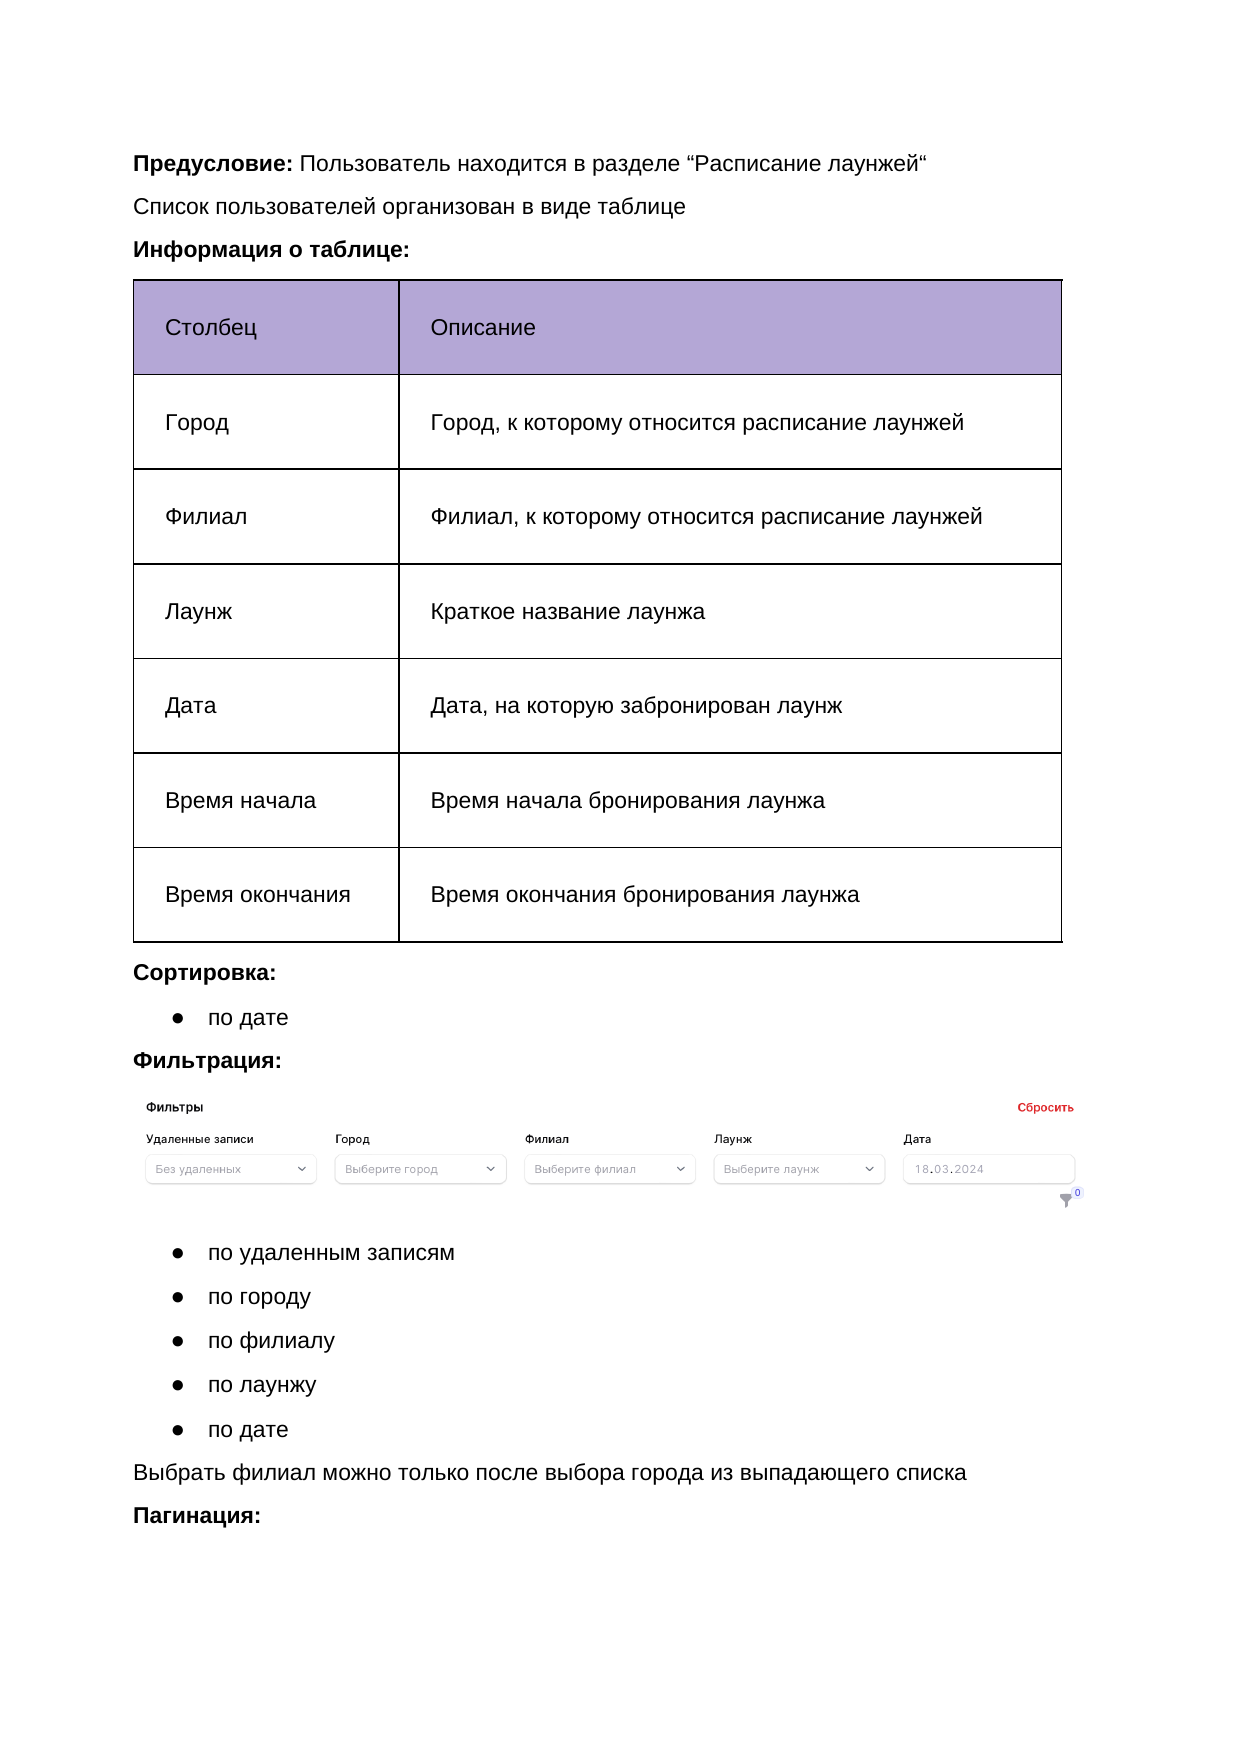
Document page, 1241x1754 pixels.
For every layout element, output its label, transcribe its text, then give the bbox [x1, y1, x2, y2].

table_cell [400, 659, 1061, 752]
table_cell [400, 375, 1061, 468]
text Информация о таблице: [133, 236, 1090, 262]
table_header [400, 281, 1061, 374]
list по дате [170, 1002, 1090, 1030]
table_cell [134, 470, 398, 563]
text Список пользователей организован в виде таблице [133, 193, 1090, 219]
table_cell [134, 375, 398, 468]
text Сортировка: [133, 959, 1090, 986]
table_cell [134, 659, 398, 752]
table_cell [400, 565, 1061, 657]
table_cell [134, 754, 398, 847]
text Пагинация: [133, 1502, 1090, 1528]
list по дате [170, 1415, 1090, 1442]
text Предусловие: Пользователь находится в разделе “Расписание лаунжей“ [133, 150, 1090, 176]
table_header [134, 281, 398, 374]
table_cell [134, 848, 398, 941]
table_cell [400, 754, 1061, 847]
text Фильтрация: [133, 1047, 1090, 1073]
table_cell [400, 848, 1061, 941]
list по удаленным записям [170, 1238, 1090, 1265]
picture [132, 1089, 1090, 1221]
list по лаунжу [170, 1370, 1090, 1398]
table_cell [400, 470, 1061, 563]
list по городу [170, 1282, 1090, 1309]
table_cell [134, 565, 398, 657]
list по филиалу [170, 1326, 1090, 1354]
text Выбрать филиал можно только после выбора города из выпадающего списка [133, 1459, 1090, 1485]
